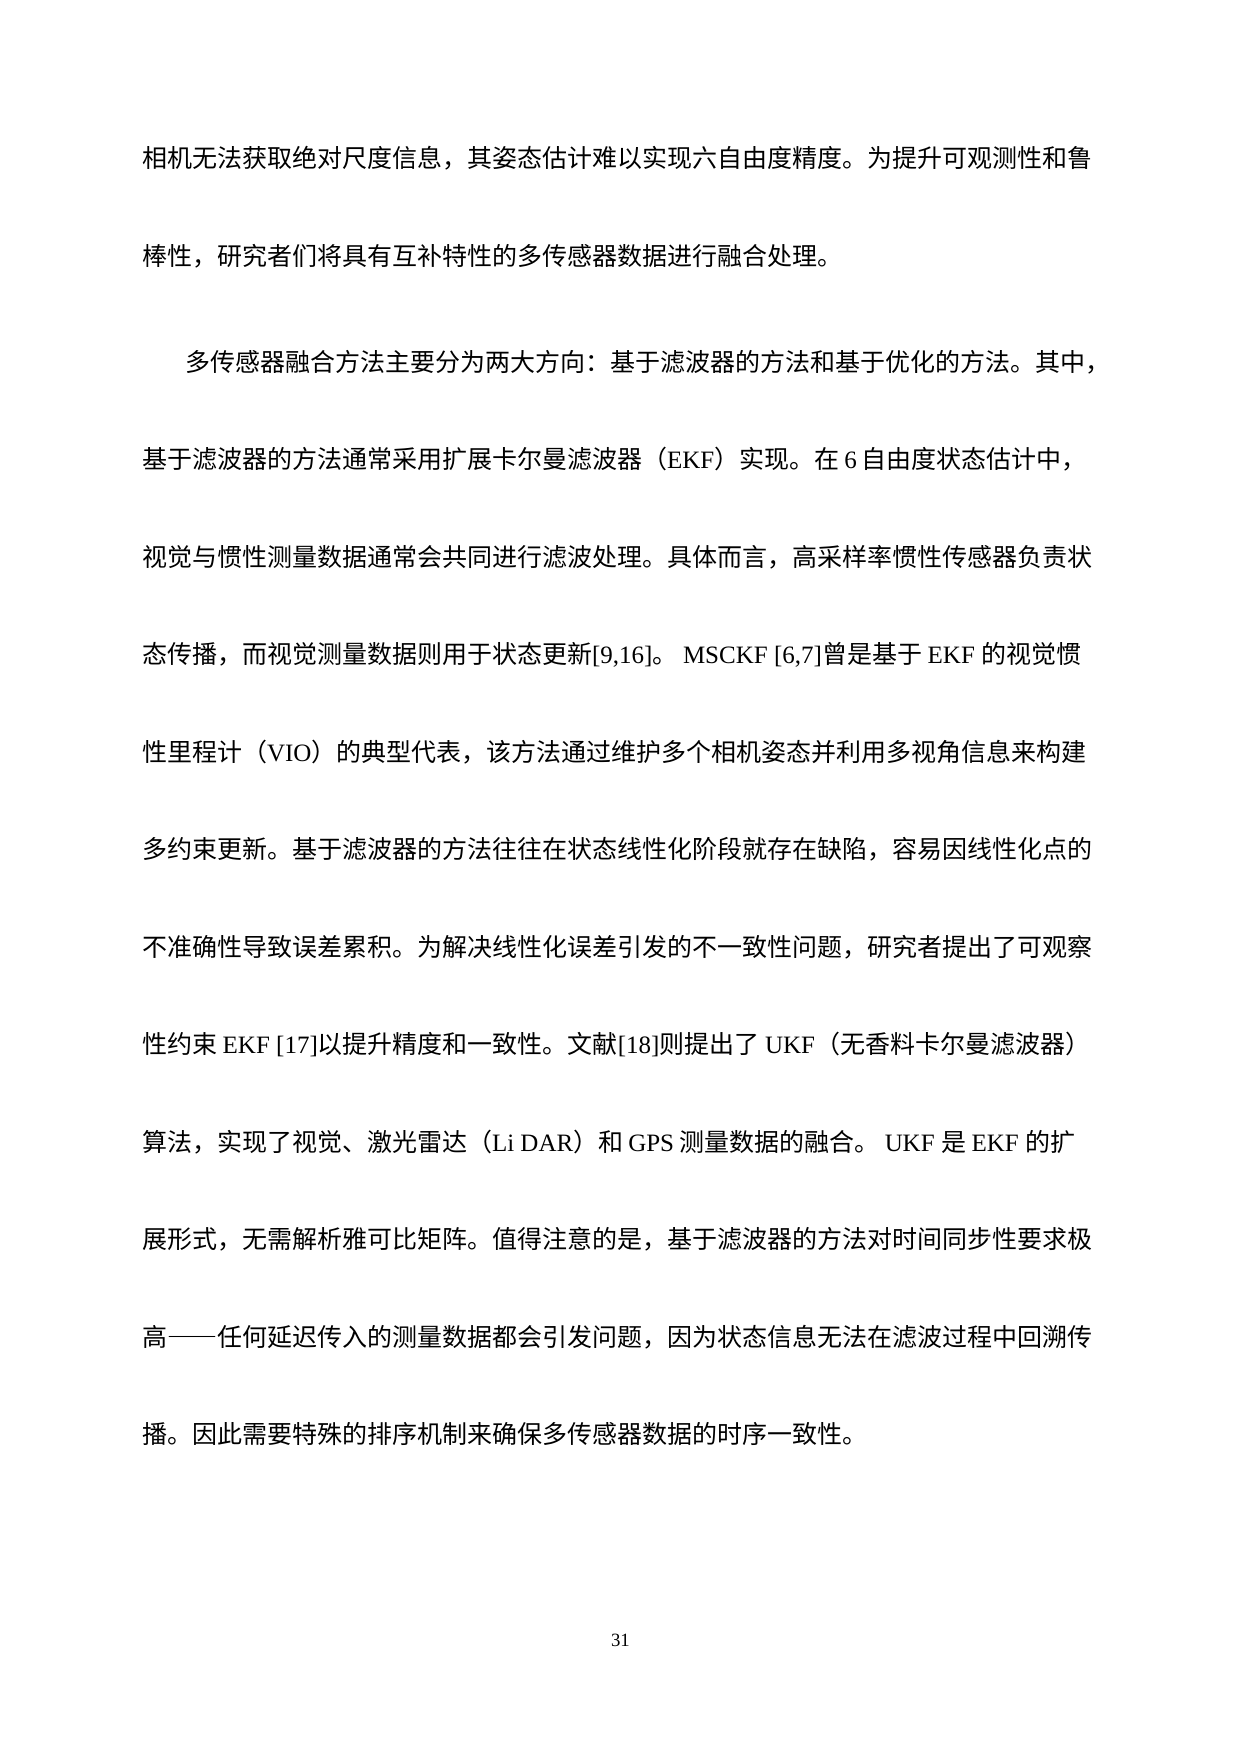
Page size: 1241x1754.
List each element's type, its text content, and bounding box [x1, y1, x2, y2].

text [142, 124, 1098, 287]
text 多传感器融合方法主要分为两大方向：基于滤波器的方法和基于优化的方法。其中，基于滤波器的方法通常采用扩展卡尔曼滤波器（EKF）实现。在6自由度状态估计中，视觉与惯性测量数据通常会共同进行滤波处理。具体而言，高采样率惯性传感器负责状态传播，而视觉测量数据则用于状态更新[9,16]。 MSCKF [6,7]曾是基于 EKF 的视觉惯性里程计（VIO）的典型代表，该方法通过维护多个相机姿态并利用多视角信息来构建多约束更新。基于滤波器的方法往往在状态线性化阶段就存在缺陷，容易因线性化点的不准确性导致误差累积。为解决线性化误差引发的不一致性问题，研究者提出了可观察性约束 EKF [17]以提升精度和一致性。文献[18]则提出了 UKF（无香料卡尔曼滤波器）算法，实现了视觉、激光雷达（Li DAR）和GPS测量数据的融合。 UKF 是 EKF 的扩展形式，无需解析雅可比矩阵。值得注意的是，基于滤波器的方法对时间同步性要求极高——任何延迟传入的测量数据都会引发问题，因为状态信息无法在滤波过程中回溯传播。因此需要特殊的排序机制来确保多传感器数据的时序一致性。 [142, 328, 1098, 1465]
